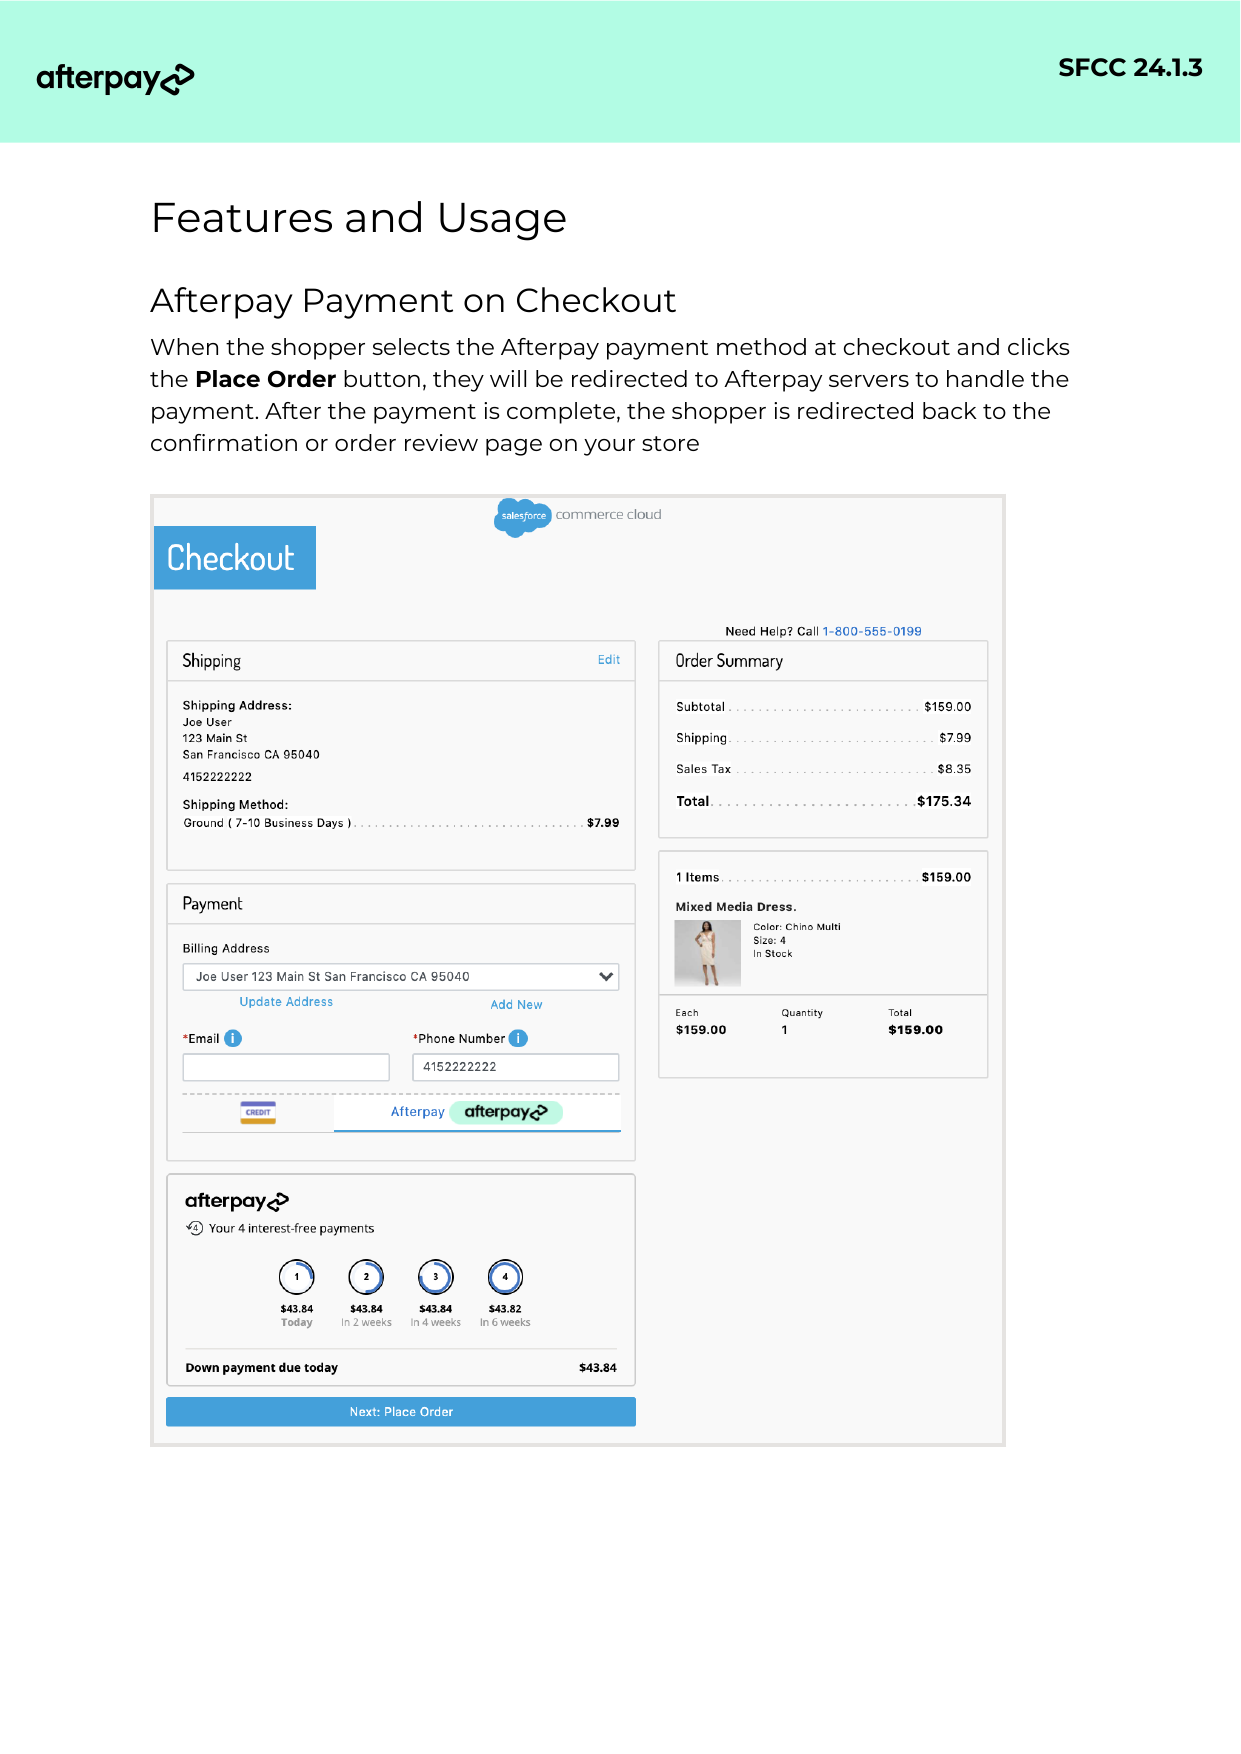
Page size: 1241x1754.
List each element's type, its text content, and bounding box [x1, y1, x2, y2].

subtitle Afterpay Payment on Checkout [150, 280, 1090, 321]
subtitle Features and Usage [150, 192, 1090, 242]
picture [7, 40, 224, 103]
picture [154, 498, 1002, 1443]
text When the shopper selects the Afterpay payment method at checkout and clicks the Place Order button, they will be redirected to Afterpay servers to handle the payment. After the payment is complete, the shopper is redirected back to the confirmation or order review page on your store [150, 333, 1090, 457]
